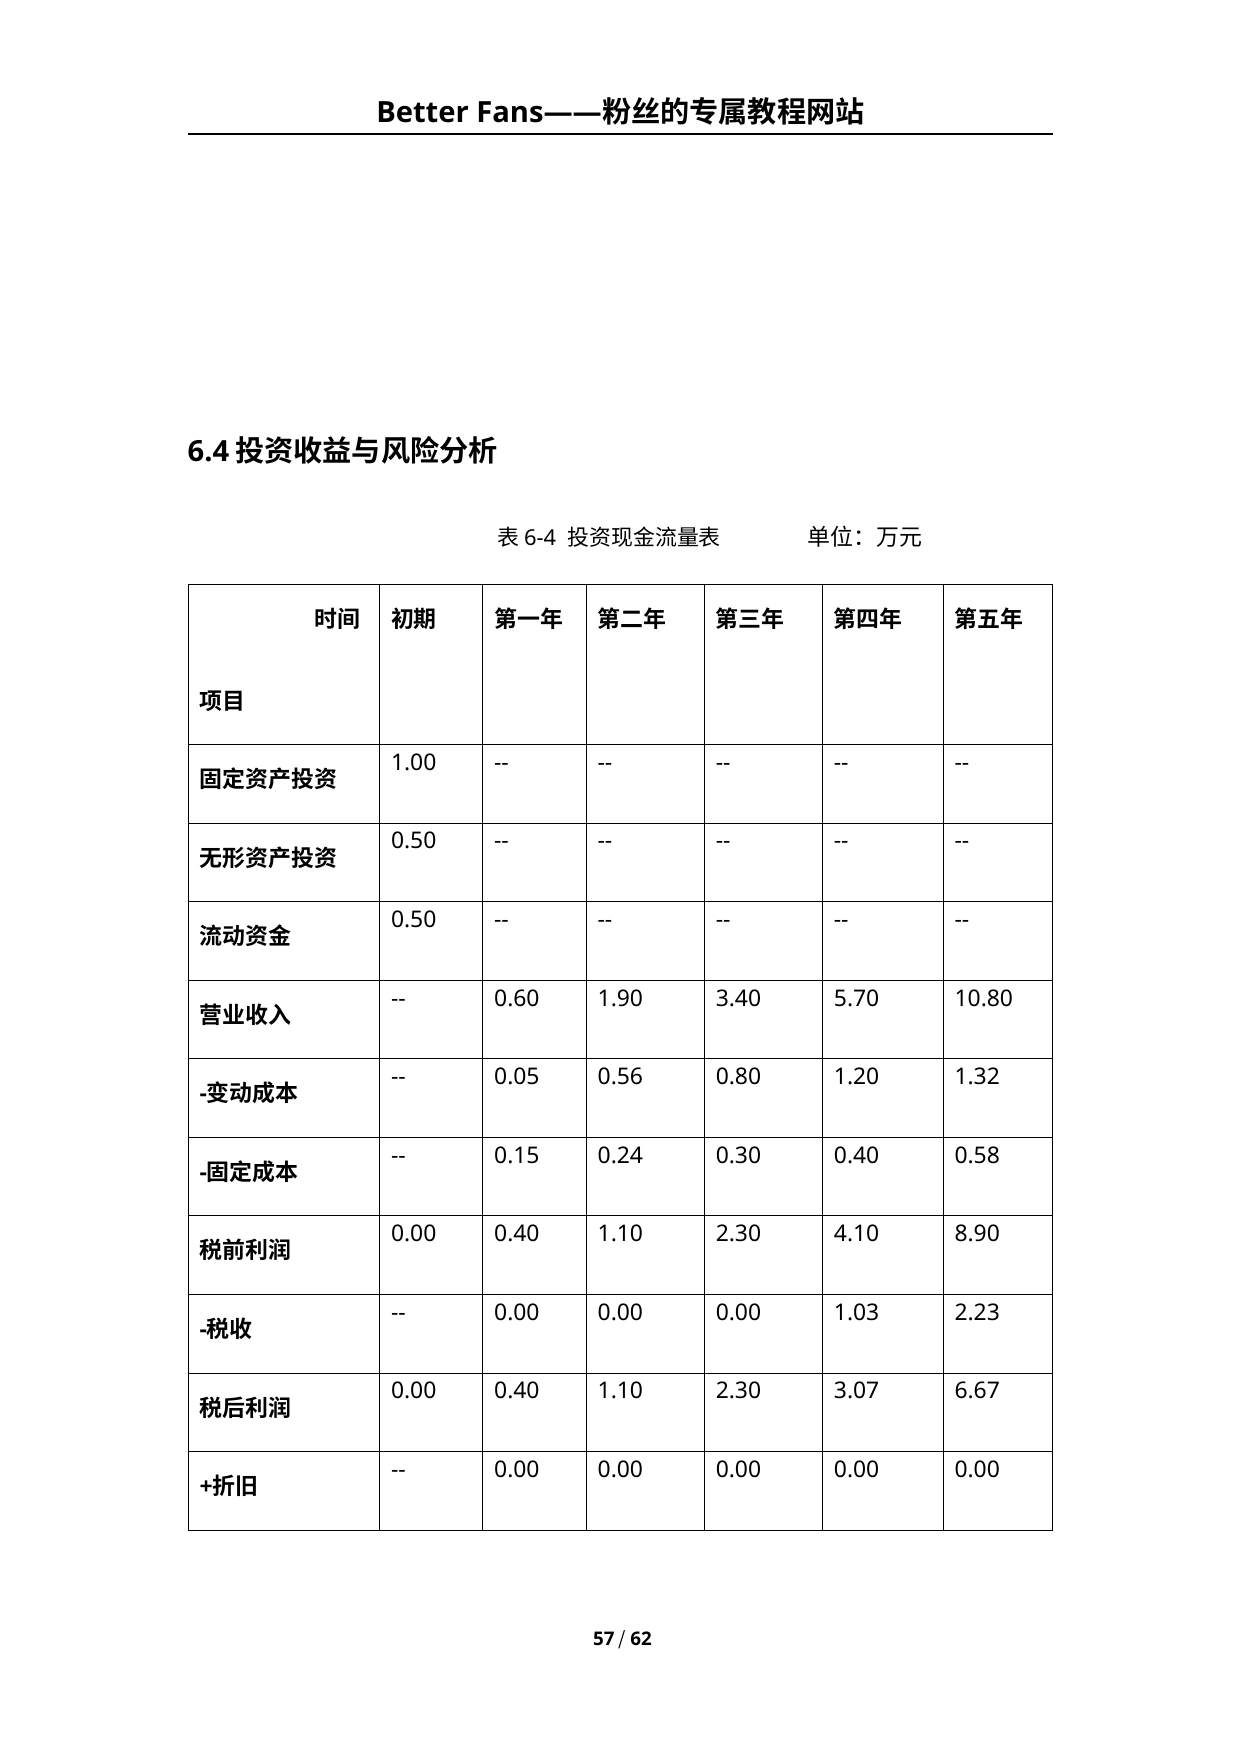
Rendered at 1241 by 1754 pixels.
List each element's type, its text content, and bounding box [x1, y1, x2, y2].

table_cell -- [380, 1295, 482, 1372]
table_cell -- [823, 745, 943, 823]
table_cell 固定资产投资 [189, 745, 379, 823]
table_cell -固定成本 [189, 1138, 379, 1215]
table_cell 2.30 [705, 1216, 822, 1294]
table_header 初期 [380, 585, 482, 744]
table_cell 0.00 [380, 1374, 482, 1451]
table_cell -税收 [189, 1295, 379, 1372]
table_cell 3.07 [823, 1374, 943, 1451]
table_cell 0.00 [483, 1295, 586, 1372]
table_cell 0.50 [380, 824, 482, 901]
table_cell 2.23 [944, 1295, 1052, 1372]
table_cell 1.20 [823, 1059, 943, 1137]
table_cell 流动资金 [189, 902, 379, 980]
table_cell -- [587, 745, 704, 823]
table_cell 0.15 [483, 1138, 586, 1215]
table_cell -- [705, 745, 822, 823]
table_header 第五年 [944, 585, 1052, 744]
table_header 第四年 [823, 585, 943, 744]
table_header 时间 项目 [189, 585, 379, 744]
table_cell 0.30 [705, 1138, 822, 1215]
table_cell -- [483, 824, 586, 901]
table_cell +折旧 [189, 1452, 379, 1529]
table_cell -- [483, 745, 586, 823]
table_cell -- [705, 902, 822, 980]
table_cell 0.58 [944, 1138, 1052, 1215]
table_cell 0.00 [823, 1452, 943, 1529]
table_cell 0.05 [483, 1059, 586, 1137]
table_cell 营业收入 [189, 981, 379, 1058]
table_cell 0.40 [483, 1216, 586, 1294]
table_cell 0.56 [587, 1059, 704, 1137]
table_cell 无形资产投资 [189, 824, 379, 901]
table_cell -- [483, 902, 586, 980]
table_cell 0.50 [380, 902, 482, 980]
table_cell -- [587, 902, 704, 980]
table_cell -- [587, 824, 704, 901]
table_cell 0.00 [587, 1452, 704, 1529]
table_cell -- [380, 1138, 482, 1215]
text 表6-4 投资现金流量表 单位：万元 [187, 502, 1053, 567]
table_cell 5.70 [823, 981, 943, 1058]
table_cell 6.67 [944, 1374, 1052, 1451]
table_cell 0.00 [587, 1295, 704, 1372]
table_cell 0.00 [944, 1452, 1052, 1529]
table_header 第三年 [705, 585, 822, 744]
table_cell 0.24 [587, 1138, 704, 1215]
table_cell 0.00 [483, 1452, 586, 1529]
table_cell 2.30 [705, 1374, 822, 1451]
table_cell 0.00 [380, 1216, 482, 1294]
table_cell -- [705, 824, 822, 901]
table_cell -- [380, 1452, 482, 1529]
text 6.4投资收益与风险分析 [187, 416, 1053, 481]
table_cell 1.10 [587, 1216, 704, 1294]
table_cell -变动成本 [189, 1059, 379, 1137]
table_cell 1.00 [380, 745, 482, 823]
table_header 第一年 [483, 585, 586, 744]
table_cell 1.10 [587, 1374, 704, 1451]
table_cell -- [823, 824, 943, 901]
table_cell -- [380, 1059, 482, 1137]
table_cell 1.32 [944, 1059, 1052, 1137]
table_cell 0.40 [483, 1374, 586, 1451]
table_cell 4.10 [823, 1216, 943, 1294]
table_cell -- [944, 824, 1052, 901]
table_cell 3.40 [705, 981, 822, 1058]
table_cell 8.90 [944, 1216, 1052, 1294]
table_cell 0.00 [705, 1452, 822, 1529]
table_cell 10.80 [944, 981, 1052, 1058]
table_cell -- [823, 902, 943, 980]
table_cell 0.00 [705, 1295, 822, 1372]
table_cell 税前利润 [189, 1216, 379, 1294]
table_cell 税后利润 [189, 1374, 379, 1451]
table_cell 1.90 [587, 981, 704, 1058]
table_header 第二年 [587, 585, 704, 744]
table_cell 0.80 [705, 1059, 822, 1137]
table_cell -- [380, 981, 482, 1058]
table_cell 0.40 [823, 1138, 943, 1215]
table_cell -- [944, 745, 1052, 823]
table_cell 0.60 [483, 981, 586, 1058]
table_cell 1.03 [823, 1295, 943, 1372]
table_cell -- [944, 902, 1052, 980]
